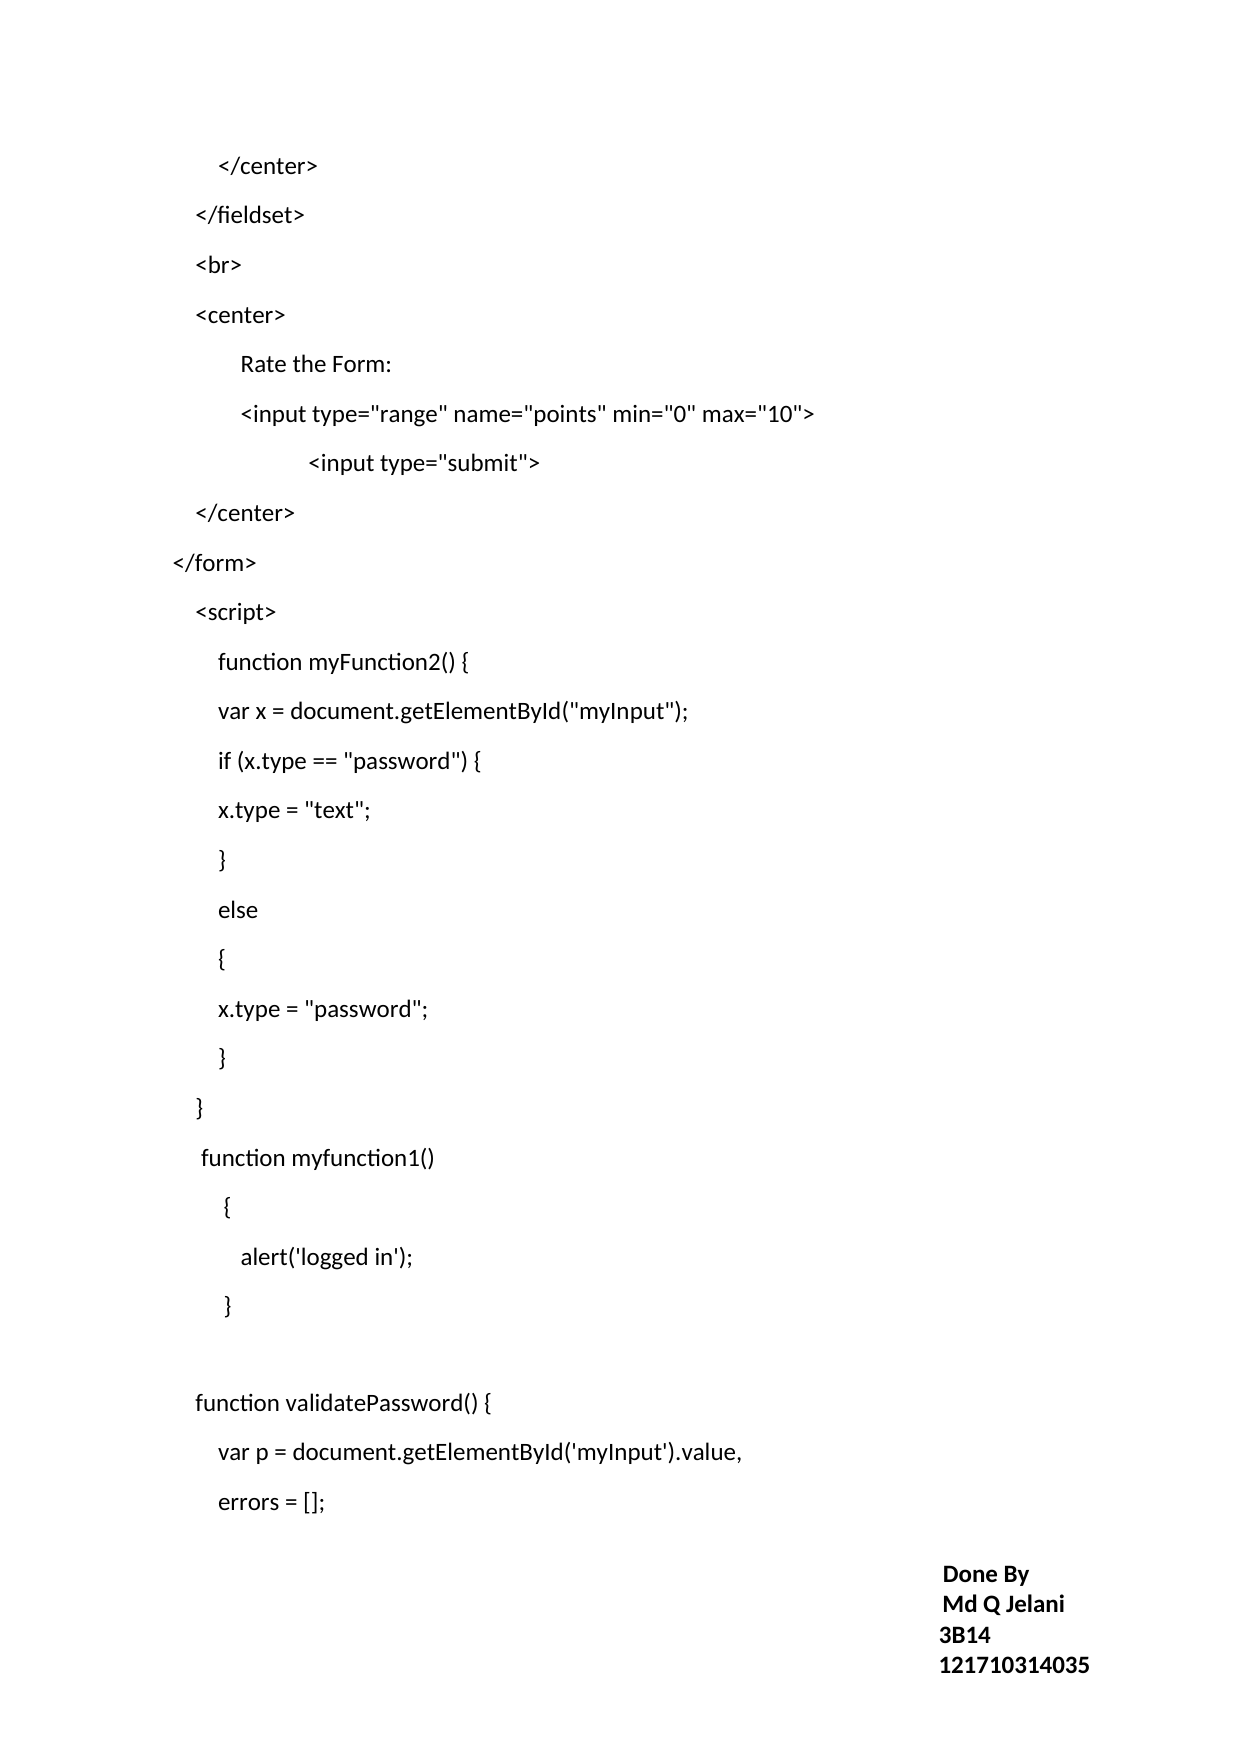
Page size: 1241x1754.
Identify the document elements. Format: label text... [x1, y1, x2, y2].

text Rate the Form: [150, 348, 1090, 379]
text } [150, 1290, 1090, 1321]
text } [150, 1092, 1090, 1123]
text var x = document.getElementById("myInput"); [150, 695, 1090, 726]
text else [150, 894, 1090, 924]
text x.type = "password"; [150, 993, 1090, 1023]
text if (x.type == "password") { [150, 745, 1090, 776]
text </fieldset> [150, 199, 1090, 230]
text var p = document.getElementById('myInput').value, [150, 1436, 1090, 1467]
text function validatePassword() { [150, 1387, 1090, 1417]
text <br> [150, 249, 1090, 280]
text errors = []; [150, 1486, 1090, 1517]
text </center> [150, 497, 1090, 528]
text </center> [150, 150, 1090, 181]
text <script> [150, 596, 1090, 627]
text <input type="submit"> [150, 447, 1090, 478]
text </form> [150, 547, 1090, 577]
text function myFunction2() { [150, 646, 1090, 676]
text function myfunction1() [150, 1142, 1090, 1172]
text } [150, 844, 1090, 875]
text x.type = "text"; [150, 794, 1090, 825]
text { [150, 1191, 1090, 1222]
text <input type="range" name="points" min="0" max="10"> [150, 398, 1090, 428]
text } [150, 1042, 1090, 1073]
text { [150, 943, 1090, 974]
text alert('logged in'); [150, 1241, 1090, 1271]
text <center> [150, 299, 1090, 329]
